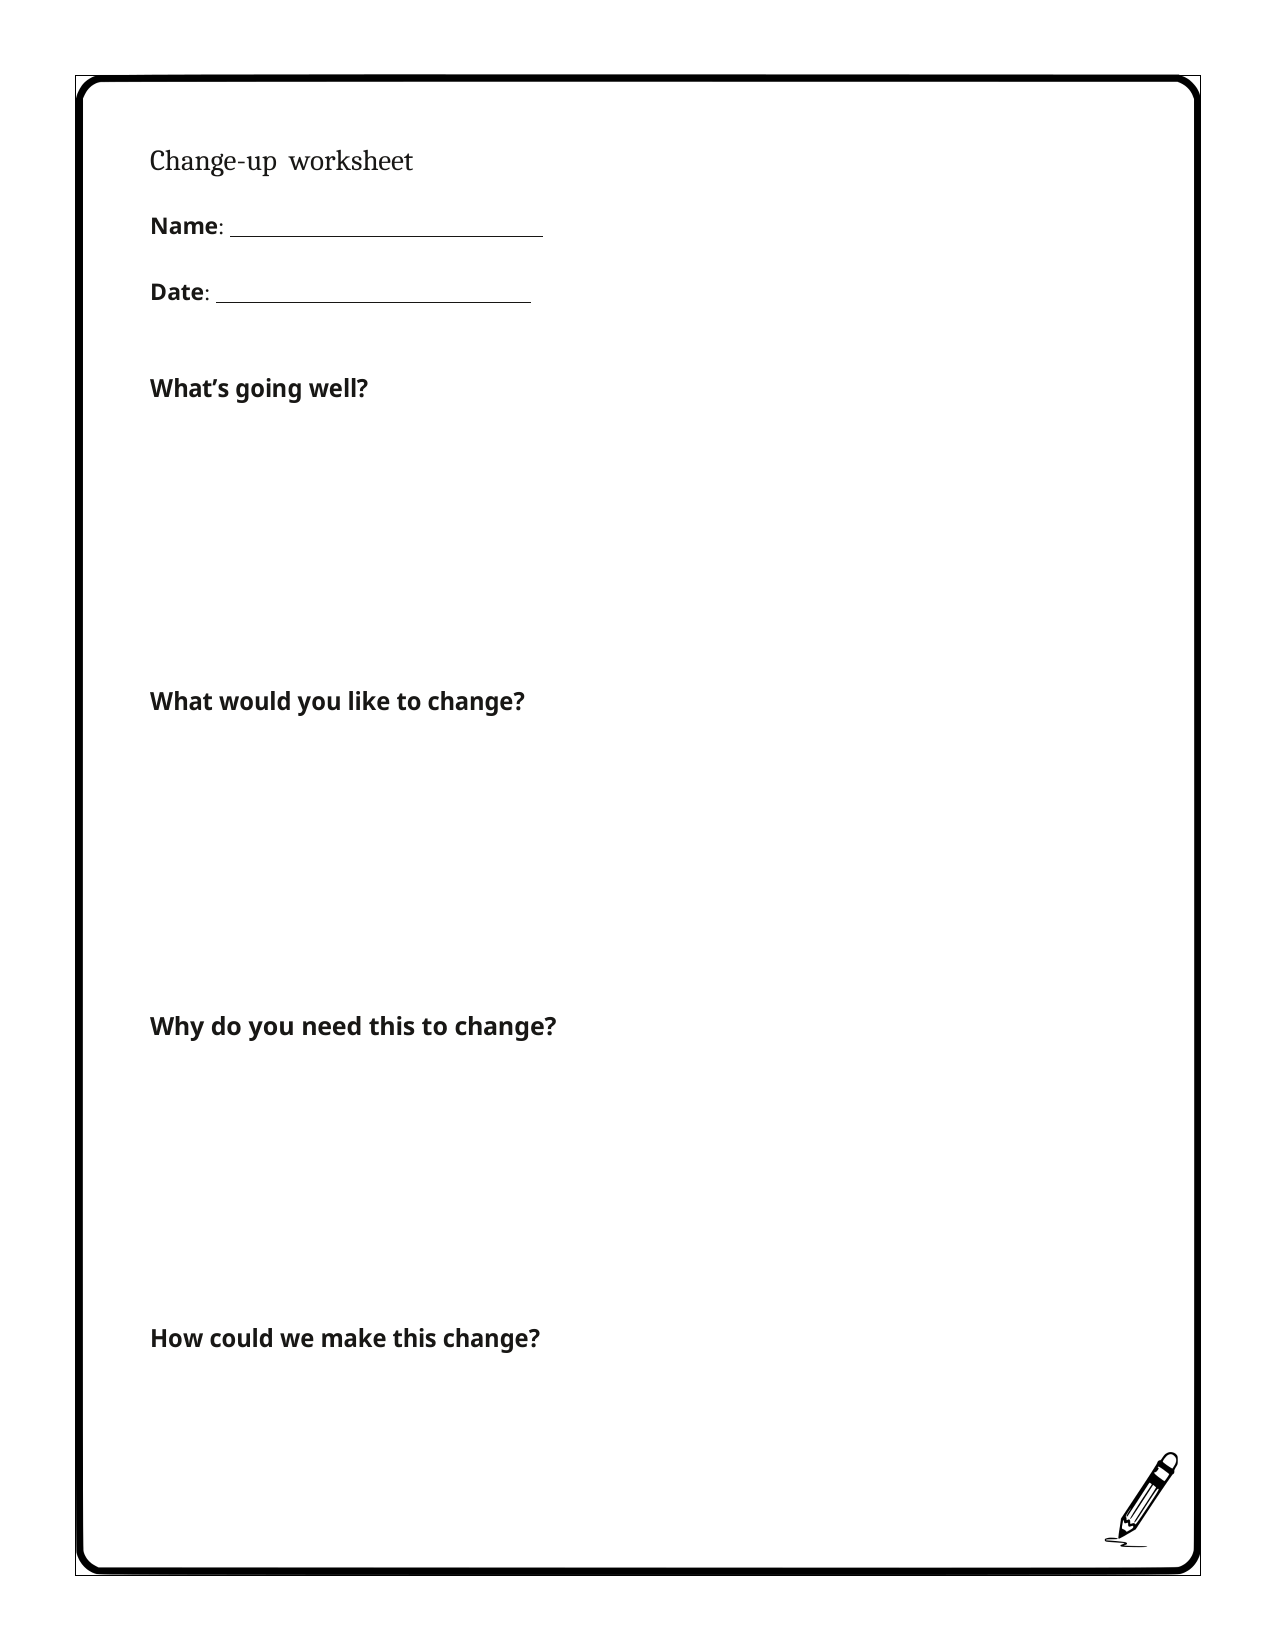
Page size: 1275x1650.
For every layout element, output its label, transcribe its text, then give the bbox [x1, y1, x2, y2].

text Date: [150, 276, 1096, 307]
subtitle What’s going well? [150, 371, 1096, 405]
text What would you like to change? [150, 684, 1096, 718]
subtitle Change-up worksheet [150, 144, 1096, 177]
text How could we make this change? [150, 1321, 1096, 1355]
text Why do you need this to change? [150, 1008, 1096, 1042]
picture [76, 76, 1200, 1575]
text Name: [150, 210, 1096, 241]
